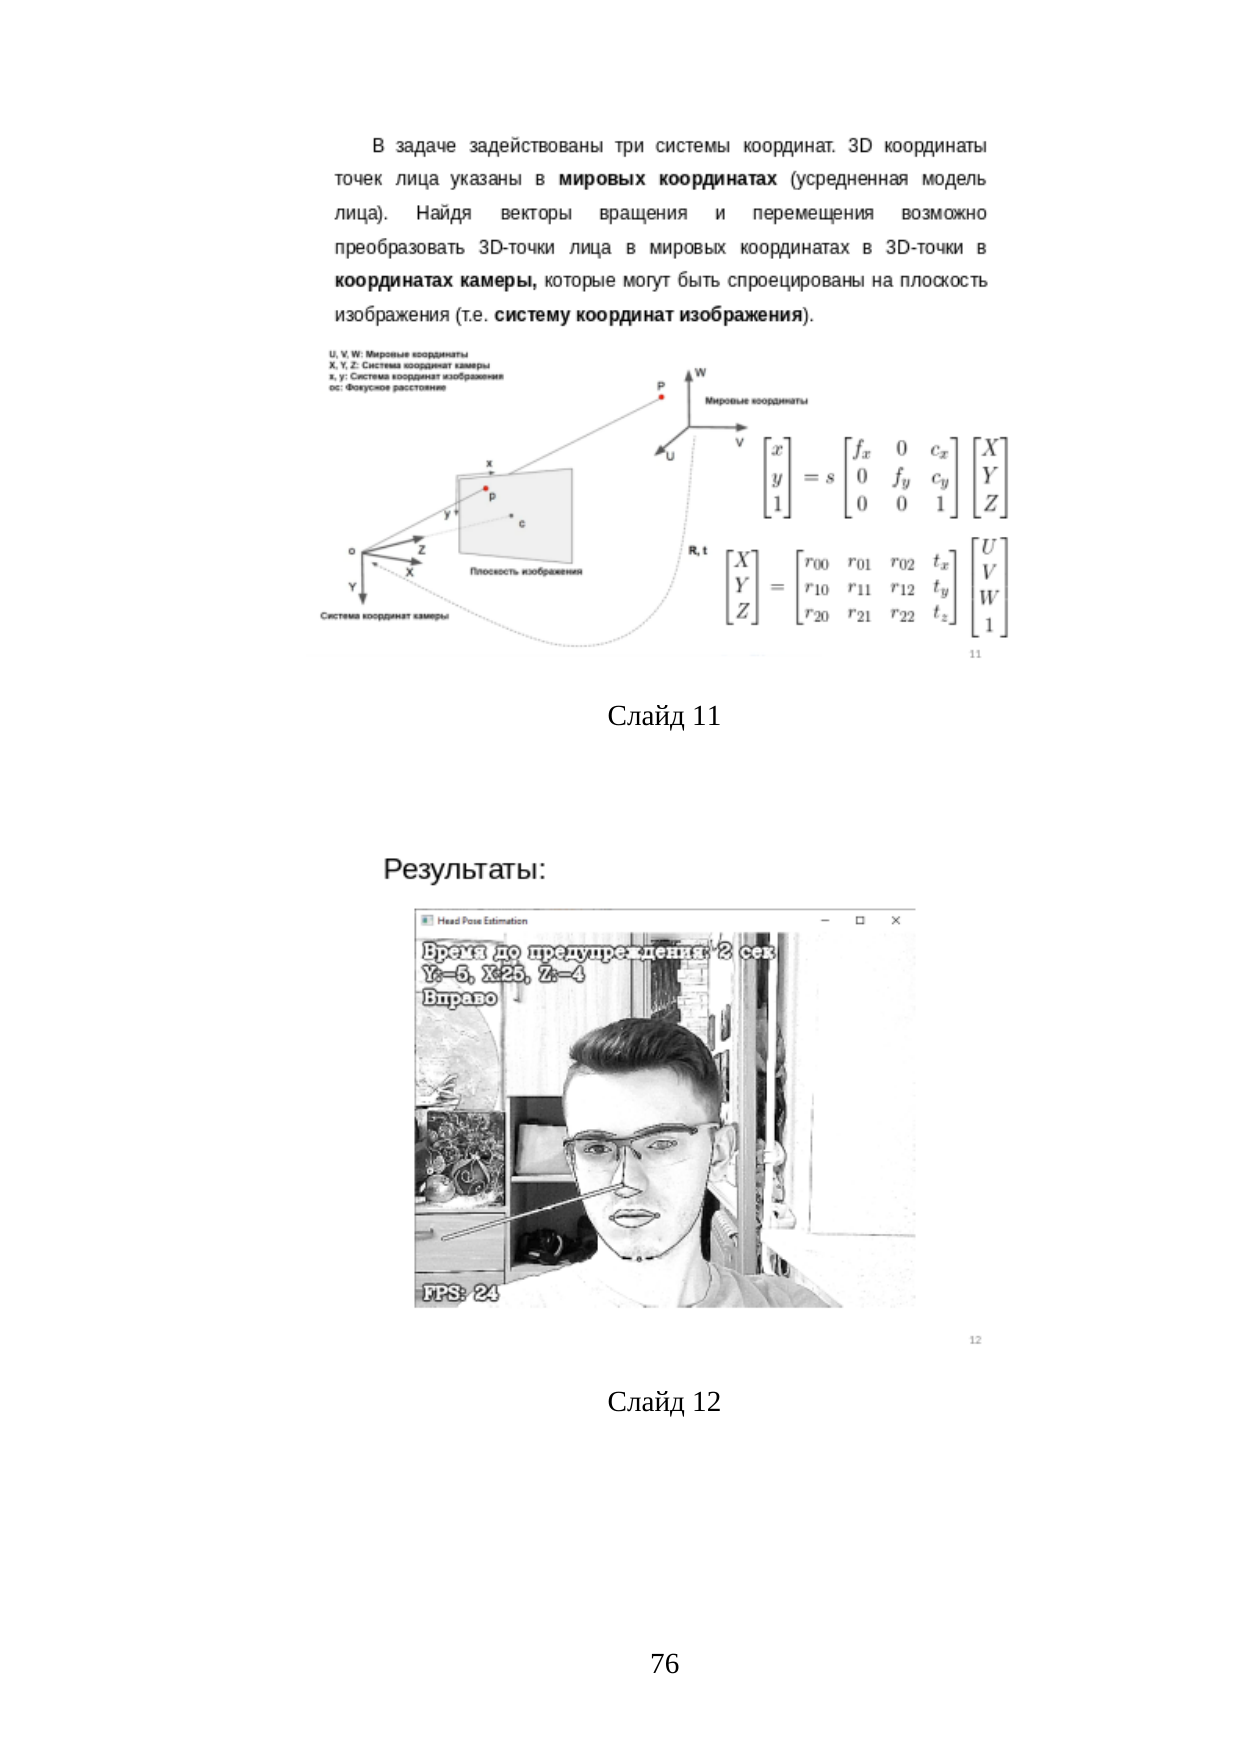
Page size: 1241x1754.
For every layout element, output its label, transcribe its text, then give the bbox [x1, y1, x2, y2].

text Слайд 11 [177, 698, 1152, 732]
text Слайд 12 [177, 1384, 1152, 1418]
